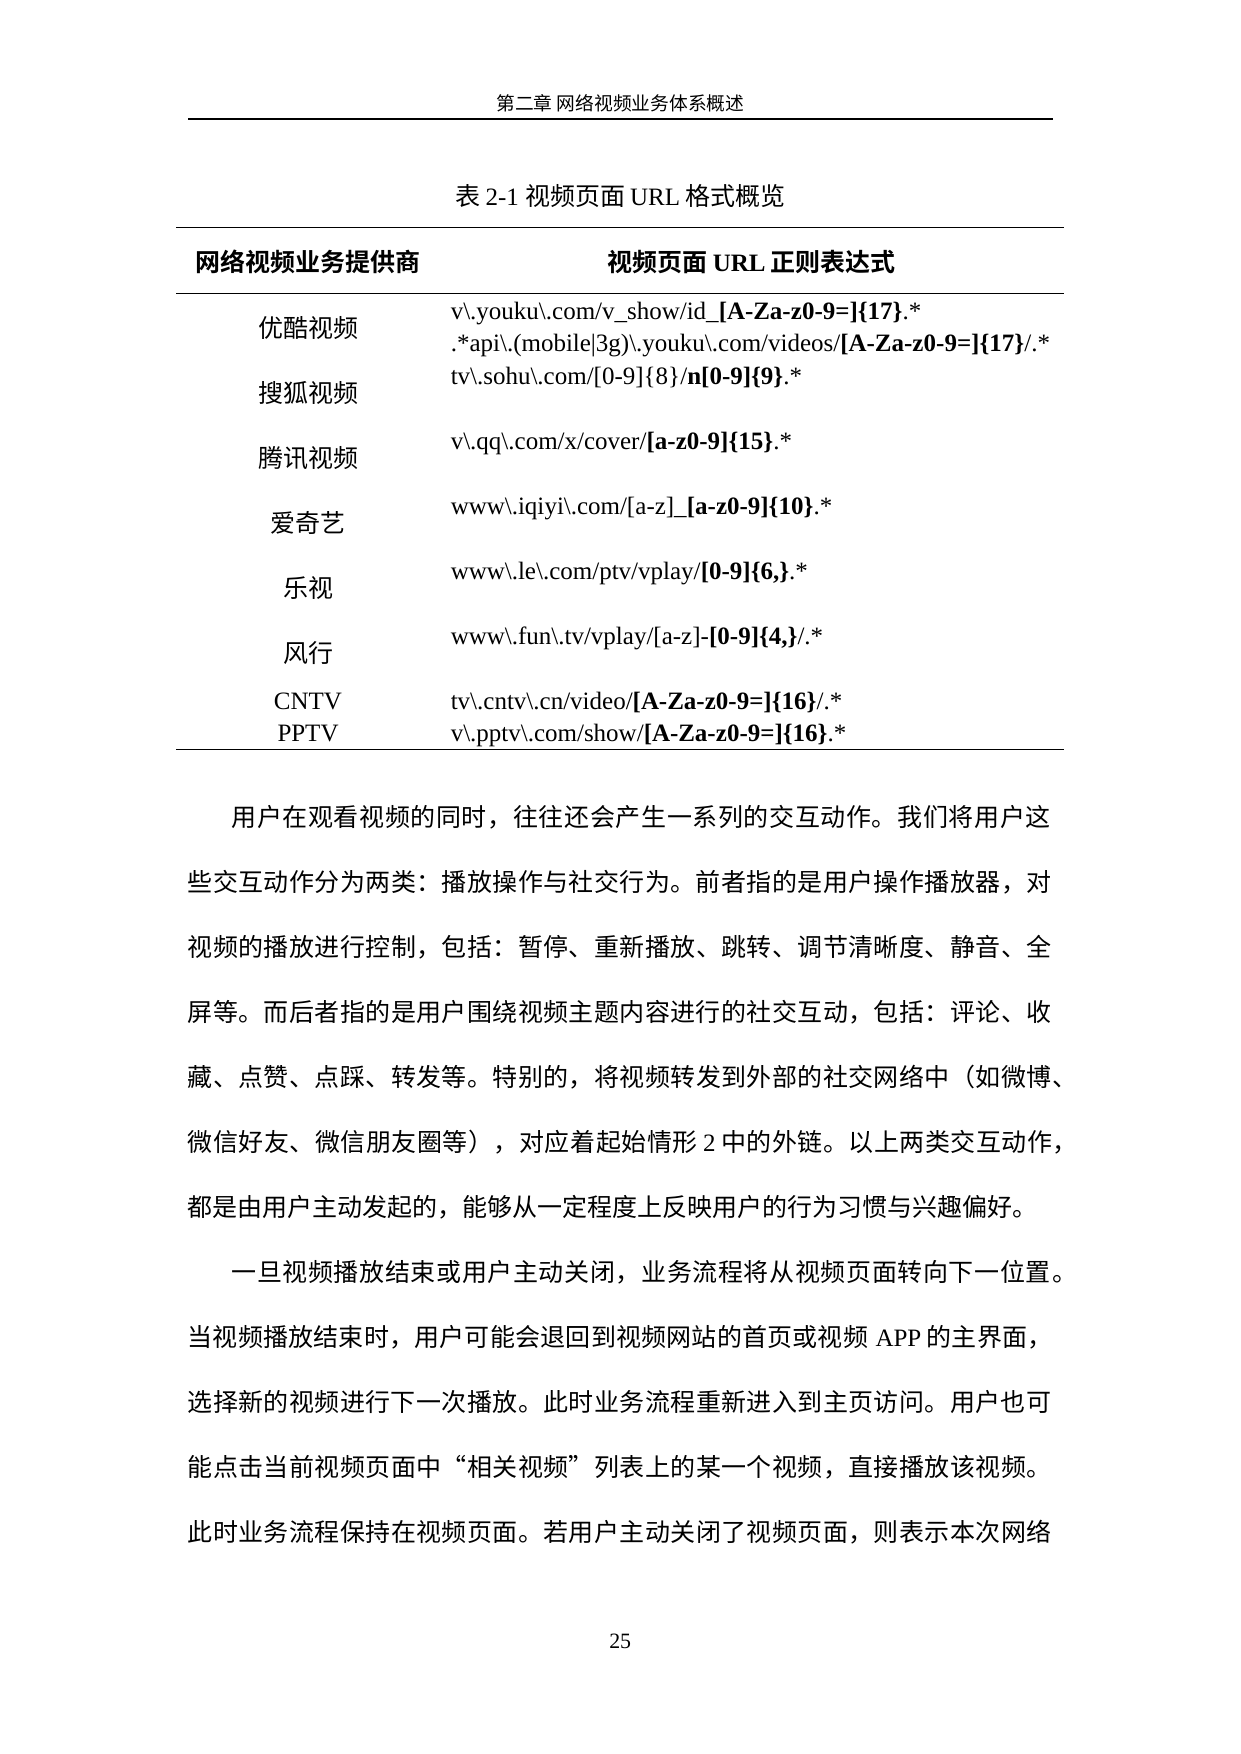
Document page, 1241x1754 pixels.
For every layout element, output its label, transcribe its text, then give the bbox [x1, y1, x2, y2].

table_cell 乐视 [176, 554, 439, 619]
table_header 视频页面URL正则表达式 [439, 228, 1064, 293]
table_cell 优酷视频 [176, 294, 439, 359]
text 用户在观看视频的同时，往往还会产生一系列的交互动作。我们将用户这些交互动作分为两类：播放操作与社交行为。前者指的是用户操作播放器，对视频的播放进行控制，包括：暂停、重新播放、跳转、调节清晰度、静音、全屏等。而后者指的是用户围绕视频主题内容进行的社交互动，包括：评论、收藏、点赞、点踩、转发等。特别的，将视频转发到外部的社交网络中（如微博、微信好友、微信朋友圈等），对应着起始情形2中的外链。以上两类交互动作，都是由用户主动发起的，能够从一定程度上反映用户的行为习惯与兴趣偏好。 [187, 783, 1053, 1238]
table_cell www\.fun\.tv/vplay/[a-z]-[0-9]{4,}/.* [439, 619, 1064, 684]
table_cell v\.youku\.com/v_show/id_[A-Za-z0-9=]{17}.* .*api\.(mobile|3g)\.youku\.com/videos/[A-Za-z0-9=]{17}/.* [439, 294, 1064, 359]
table_cell www\.iqiyi\.com/[a-z]_[a-z0-9]{10}.* [439, 489, 1064, 554]
table_cell 爱奇艺 [176, 489, 439, 554]
table_header 网络视频业务提供商 [176, 228, 439, 293]
table_cell tv\.cntv\.cn/video/[A-Za-z0-9=]{16}/.* [439, 684, 1064, 717]
table_cell v\.qq\.com/x/cover/[a-z0-9]{15}.* [439, 424, 1064, 489]
table_cell 搜狐视频 [176, 359, 439, 424]
text 表2-1 视频页面URL格式概览 [187, 162, 1053, 227]
table_cell www\.le\.com/ptv/vplay/[0-9]{6,}.* [439, 554, 1064, 619]
table_cell tv\.sohu\.com/[0-9]{8}/n[0-9]{9}.* [439, 359, 1064, 424]
table_cell CNTV [176, 684, 439, 717]
table_cell 腾讯视频 [176, 424, 439, 489]
table_cell PPTV [176, 717, 439, 749]
table_cell 风行 [176, 619, 439, 684]
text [187, 1238, 1053, 1563]
table_cell v\.pptv\.com/show/[A-Za-z0-9=]{16}.* [439, 717, 1064, 749]
